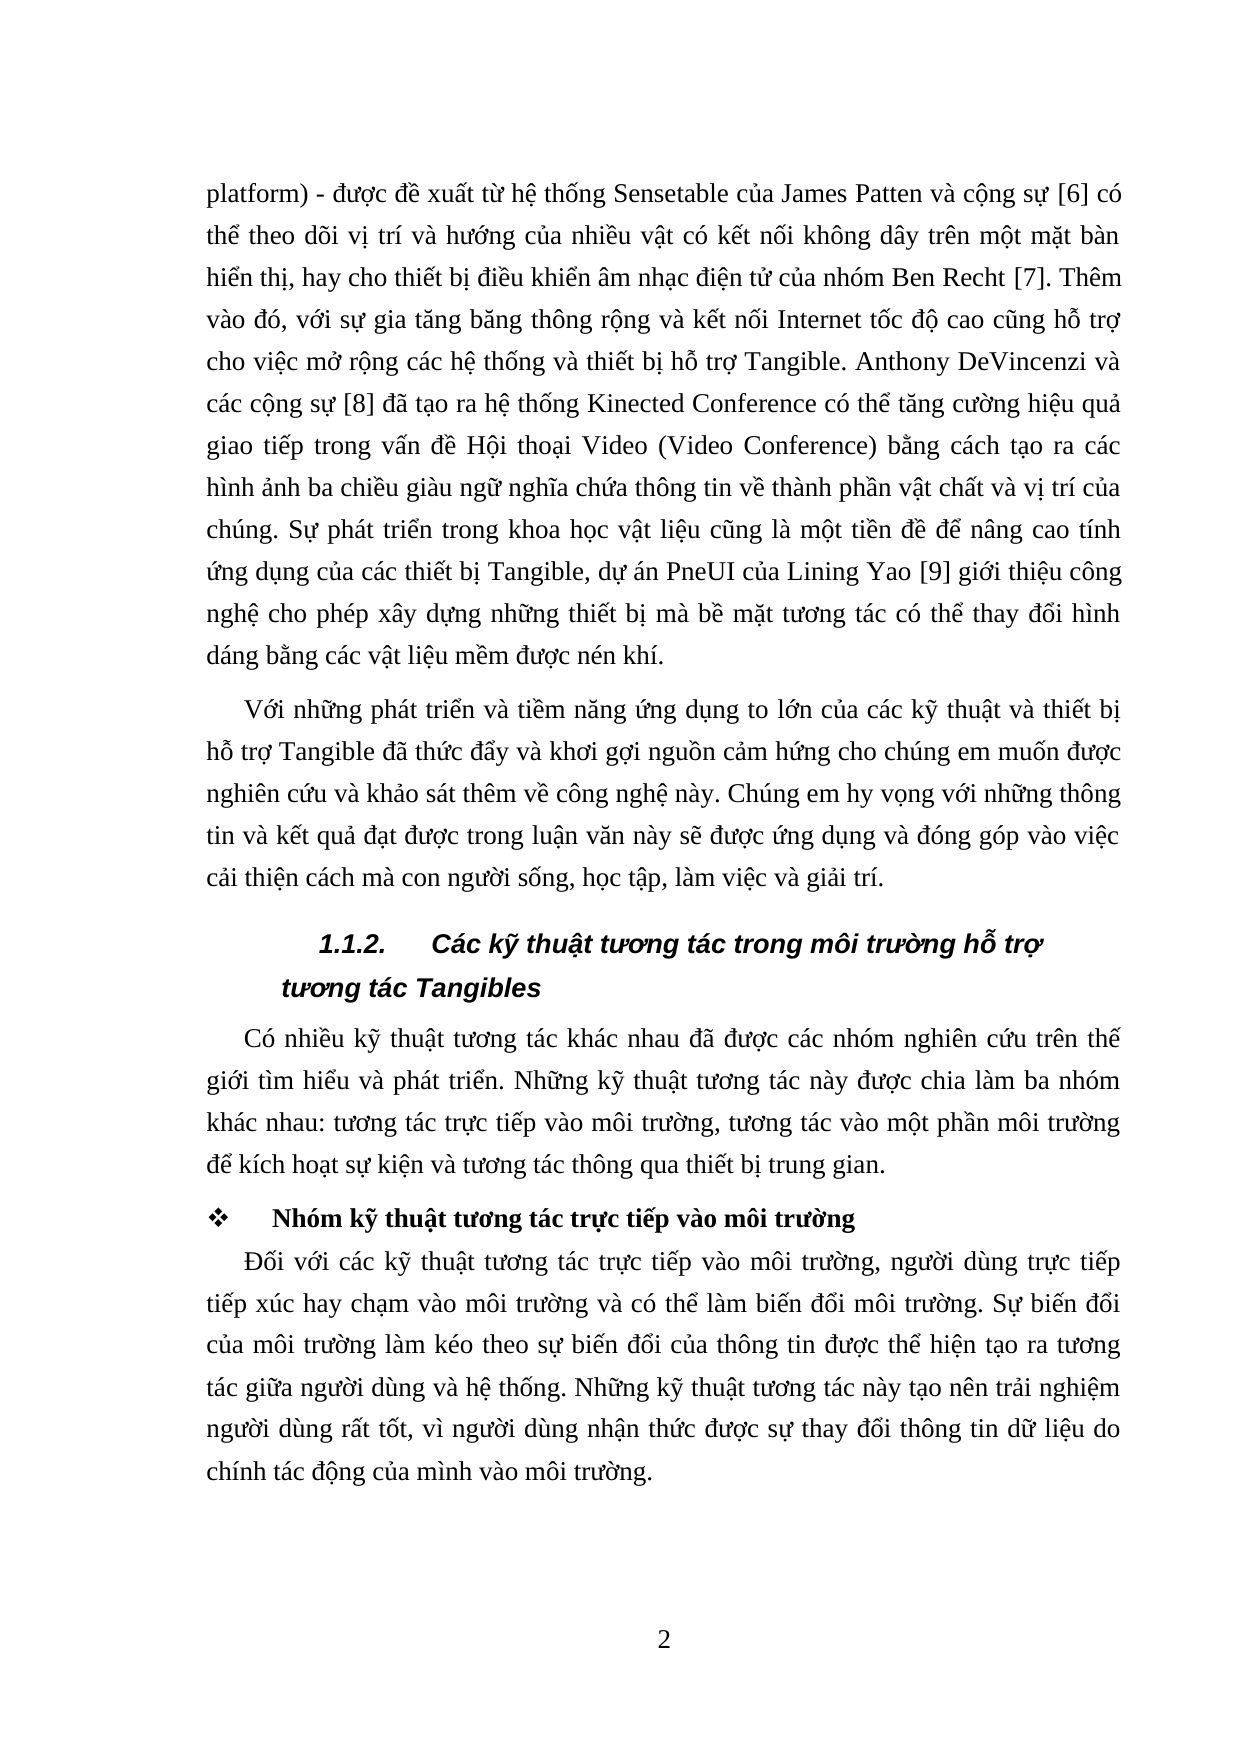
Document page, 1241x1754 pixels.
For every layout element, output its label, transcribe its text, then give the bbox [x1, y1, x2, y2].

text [206, 177, 1122, 670]
subtitle Các kỹ thuật tương tác trong môi trường hỗ trợ tương tác Tangibles [281, 928, 1122, 1003]
text Có nhiều kỹ thuật tương tác khác nhau đã được các nhóm nghiên cứu trên thế giới tìm hiểu và phát triển. Những kỹ thuật tương tác này được chia làm ba nhóm khác nhau: tương tác trực tiếp vào môi trường, tương tác vào một phần môi trường để kích hoạt sự kiện và tương tác thông qua thiết bị trung gian. [206, 1022, 1122, 1179]
text Nhóm kỹ thuật tương tác trực tiếp vào môi trường [206, 1202, 1122, 1234]
text Với những phát triển và tiềm năng ứng dụng to lớn của các kỹ thuật và thiết bị hỗ trợ Tangible đã thức đẩy và khơi gợi nguồn cảm hứng cho chúng em muốn được nghiên cứu và khảo sát thêm về công nghệ này. Chúng em hy vọng với những thông tin và kết quả đạt được trong luận văn này sẽ được ứng dụng và đóng góp vào việc cải thiện cách mà con người sống, học tập, làm việc và giải trí. [206, 693, 1122, 892]
text Đối với các kỹ thuật tương tác trực tiếp vào môi trường, người dùng trực tiếp tiếp xúc hay chạm vào môi trường và có thể làm biến đổi môi trường. Sự biến đổi của môi trường làm kéo theo sự biến đổi của thông tin được thể hiện tạo ra tương tác giữa người dùng và hệ thống. Những kỹ thuật tương tác này tạo nên trải nghiệm người dùng rất tốt, vì người dùng nhận thức được sự thay đổi thông tin dữ liệu do chính tác động của mình vào môi trường. [206, 1245, 1122, 1486]
